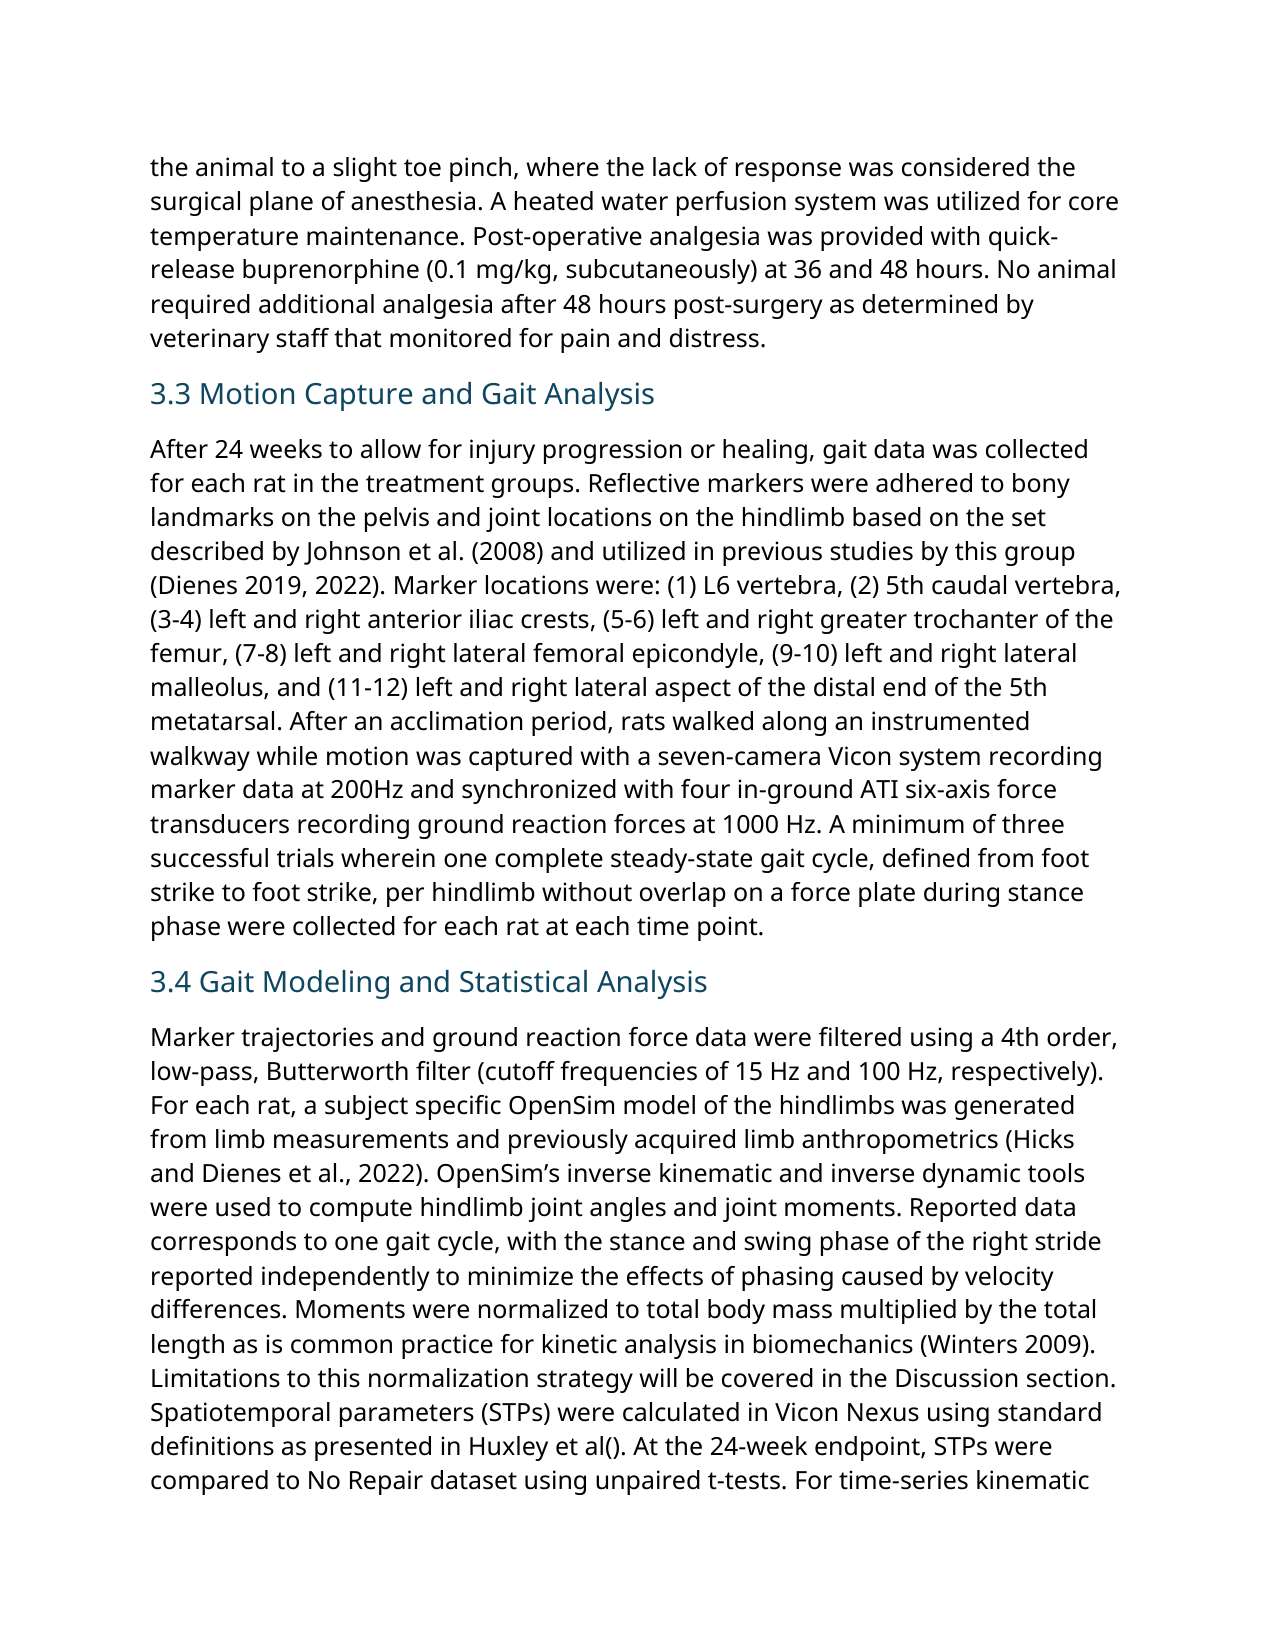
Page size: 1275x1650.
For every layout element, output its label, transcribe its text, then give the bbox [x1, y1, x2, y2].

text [150, 150, 1125, 354]
text After 24 weeks to allow for injury progression or healing, gait data was collected for each rat in the treatment groups. Reflective markers were adhered to bony landmarks on the pelvis and joint locations on the hindlimb based on the set described by Johnson et al. (2008) and utilized in previous studies by this group (Dienes 2019, 2022). Marker locations were: (1) L6 vertebra, (2) 5th caudal vertebra, (3-4) left and right anterior iliac crests, (5-6) left and right greater trochanter of the femur, (7-8) left and right lateral femoral epicondyle, (9-10) left and right lateral malleolus, and (11-12) left and right lateral aspect of the distal end of the 5th metatarsal. After an acclimation period, rats walked along an instrumented walkway while motion was captured with a seven-camera Vicon system recording marker data at 200Hz and synchronized with four in-ground ATI six-axis force transducers recording ground reaction forces at 1000 Hz. A minimum of three successful trials wherein one complete steady-state gait cycle, defined from foot strike to foot strike, per hindlimb without overlap on a force plate during stance phase were collected for each rat at each time point. [150, 432, 1125, 942]
subtitle 3.3 Motion Capture and Gait Analysis [150, 373, 1125, 413]
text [150, 1020, 1125, 1497]
subtitle 3.4 Gait Modeling and Statistical Analysis [150, 961, 1125, 1001]
